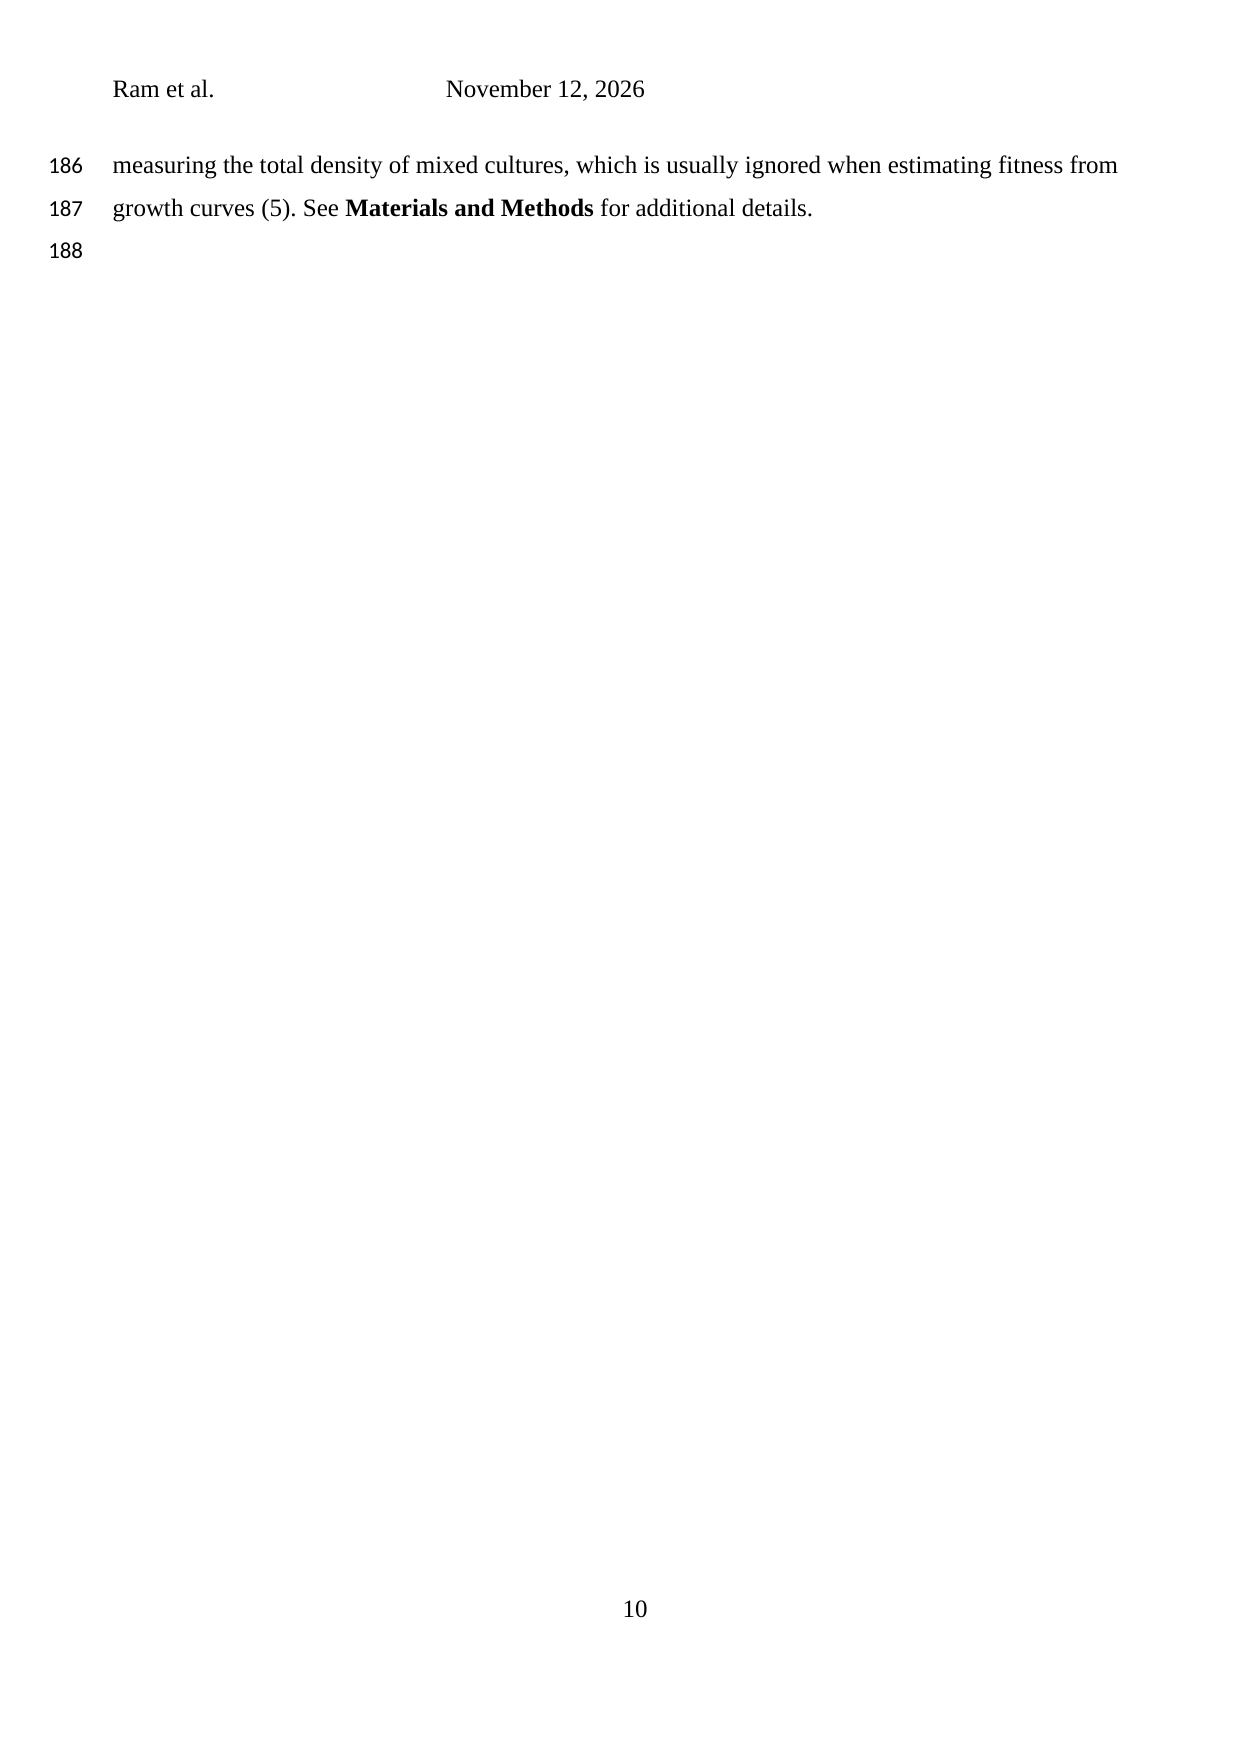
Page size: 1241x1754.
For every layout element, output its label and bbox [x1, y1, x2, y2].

text [112, 150, 1128, 222]
